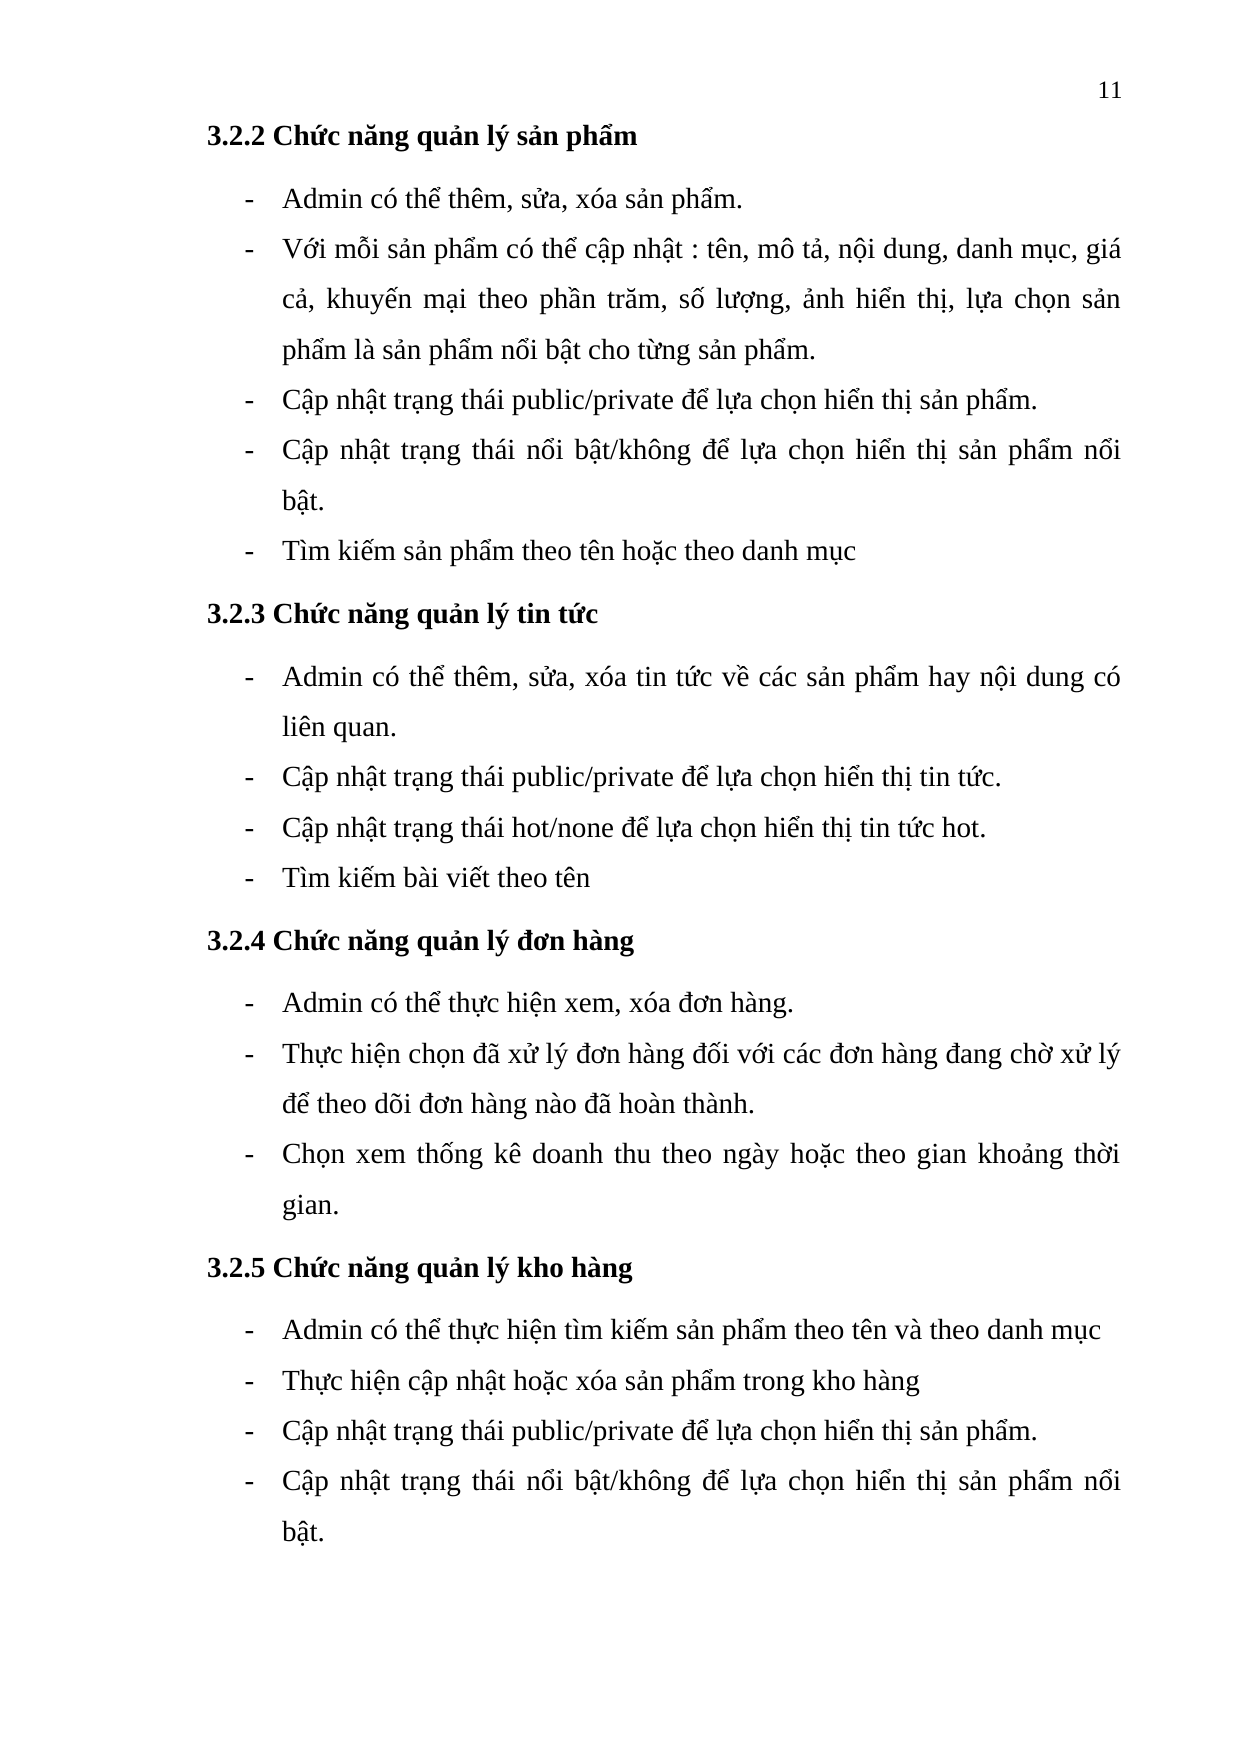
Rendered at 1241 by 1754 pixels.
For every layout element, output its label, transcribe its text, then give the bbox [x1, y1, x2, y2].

subtitle 3.2.2 Chức năng quản lý sản phẩm [207, 118, 1122, 152]
list Cập nhật trạng thái nổi bật/không để lựa chọn hiển thị sản phẩm nổi bật. [244, 1463, 1122, 1547]
list Cập nhật trạng thái public/private để lựa chọn hiển thị sản phẩm. [244, 1413, 1122, 1447]
list Cập nhật trạng thái public/private để lựa chọn hiển thị tin tức. [244, 759, 1122, 793]
list Admin có thể thực hiện xem, xóa đơn hàng. [244, 986, 1122, 1019]
list Thực hiện cập nhật hoặc xóa sản phẩm trong kho hàng [244, 1363, 1122, 1396]
list Admin có thể thêm, sửa, xóa tin tức về các sản phẩm hay nội dung có liên quan. [244, 659, 1122, 743]
list Chọn xem thống kê doanh thu theo ngày hoặc theo gian khoảng thời gian. [244, 1137, 1122, 1220]
list Tìm kiếm sản phẩm theo tên hoặc theo danh mục [244, 533, 1122, 567]
list Admin có thể thêm, sửa, xóa sản phẩm. [244, 181, 1122, 214]
subtitle 3.2.3 Chức năng quản lý tin tức [207, 596, 1122, 629]
list Admin có thể thực hiện tìm kiếm sản phẩm theo tên và theo danh mục [244, 1312, 1122, 1346]
list Cập nhật trạng thái public/private để lựa chọn hiển thị sản phẩm. [244, 382, 1122, 416]
list Tìm kiếm bài viết theo tên [244, 860, 1122, 893]
list Thực hiện chọn đã xử lý đơn hàng đối với các đơn hàng đang chờ xử lý để theo dõi đơn hàng nào đã hoàn thành. [244, 1036, 1122, 1120]
list Với mỗi sản phẩm có thể cập nhật : tên, mô tả, nội dung, danh mục, giá cả, khuyến mại theo phần trăm, số lượng, ảnh hiển thị, lựa chọn sản phẩm là sản phẩm nổi bật cho từng sản phẩm. [244, 231, 1122, 365]
subtitle 3.2.5 Chức năng quản lý kho hàng [207, 1250, 1122, 1283]
subtitle 3.2.4 Chức năng quản lý đơn hàng [207, 923, 1122, 956]
list Cập nhật trạng thái hot/none để lựa chọn hiển thị tin tức hot. [244, 810, 1122, 843]
list Cập nhật trạng thái nổi bật/không để lựa chọn hiển thị sản phẩm nổi bật. [244, 432, 1122, 516]
